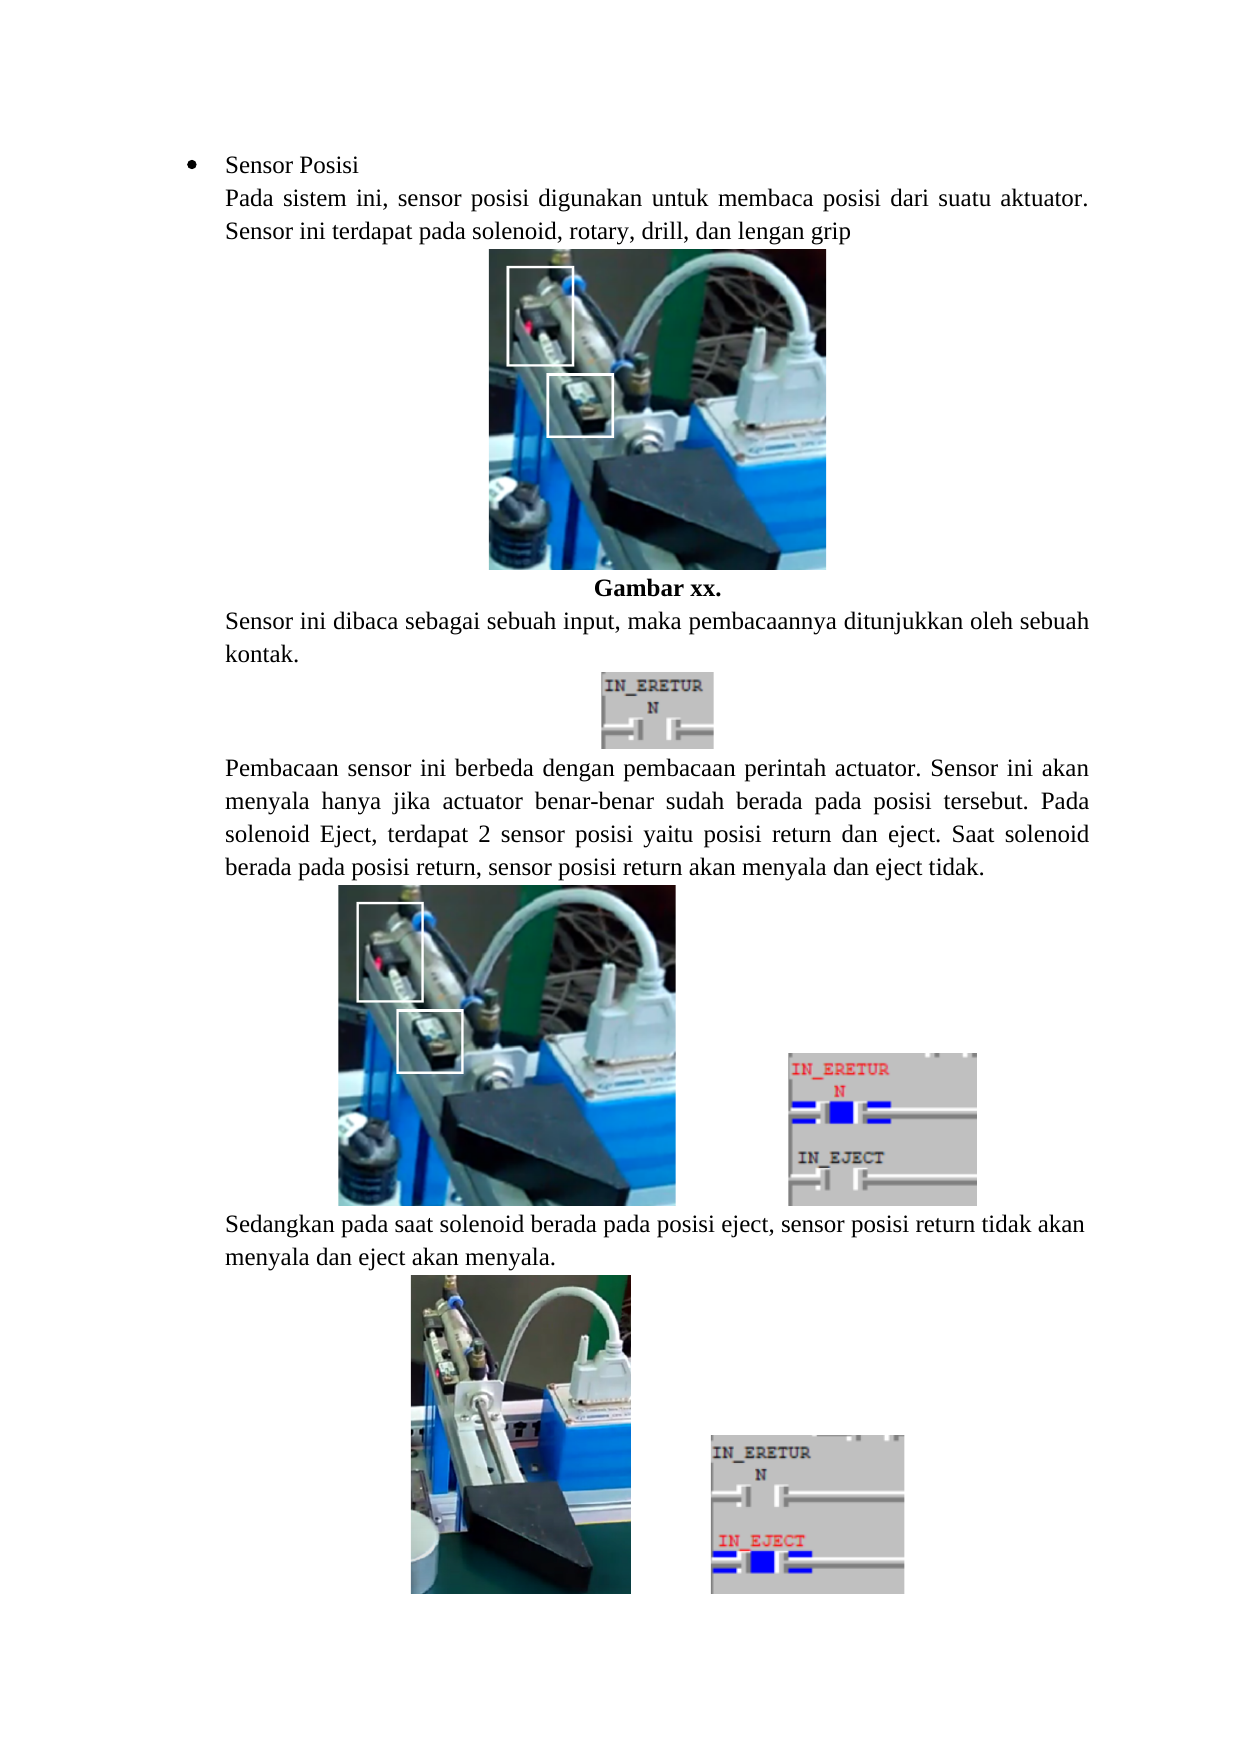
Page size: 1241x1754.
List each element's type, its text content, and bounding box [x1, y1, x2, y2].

list Pada sistem ini, sensor posisi digunakan untuk membaca posisi dari suatu aktuator. Sensor ini terdapat pada solenoid, rotary, drill, dan lengan grip [225, 183, 1090, 245]
picture [601, 672, 714, 749]
list Gambar xx. [225, 573, 1090, 602]
list Pembacaan sensor ini berbeda dengan pembacaan perintah actuator. Sensor ini akan menyala hanya jika actuator benar-benar sudah berada pada posisi tersebut. Pada solenoid Eject, terdapat 2 sensor posisi yaitu posisi return dan eject. Saat solenoid berada pada posisi return, sensor posisi return akan menyala dan eject tidak. [225, 753, 1090, 881]
list Sedangkan pada saat solenoid berada pada posisi eject, sensor posisi return tidak akan menyala dan eject akan menyala. [225, 1209, 1090, 1271]
list Sensor ini dibaca sebagai sebuah input, maka pembacaannya ditunjukkan oleh sebuah kontak. [225, 606, 1090, 668]
picture [410, 1275, 631, 1594]
picture [338, 885, 676, 1206]
picture [788, 1053, 977, 1206]
list Sensor Posisi [187, 150, 1090, 179]
picture [710, 1435, 905, 1594]
picture [488, 249, 827, 570]
